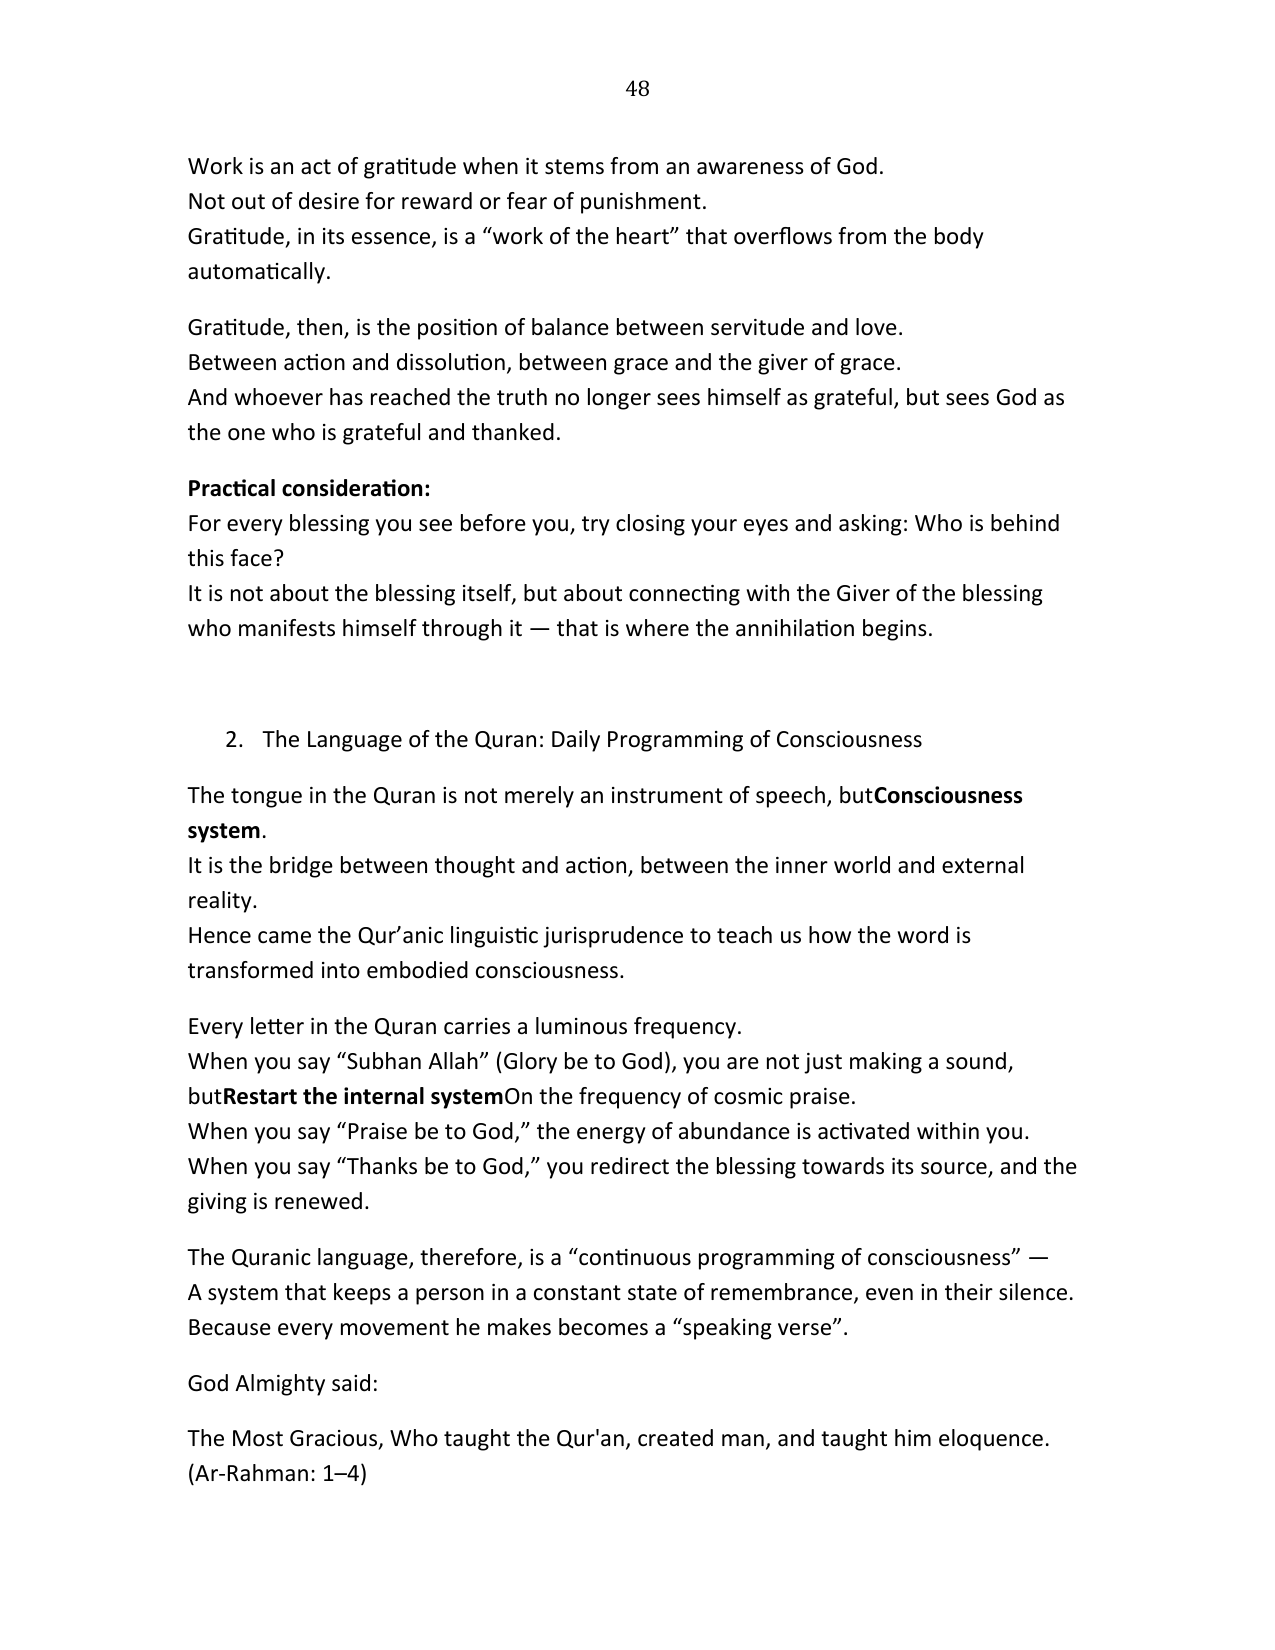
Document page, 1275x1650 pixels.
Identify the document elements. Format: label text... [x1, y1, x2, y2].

text Practical consideration: For every blessing you see before you, try closing your eyes and asking: Who is behind this face? It is not about the blessing itself, but about connecting with the Giver of the blessing who manifests himself through it — that is where the annihilation begins. [187, 472, 1087, 642]
text The Most Gracious, Who taught the Qur'an, created man, and taught him eloquence. (Ar-Rahman: 1–4) [187, 1422, 1087, 1488]
list The Language of the Quran: Daily Programming of Consciousness [225, 723, 1087, 754]
text The tongue in the Quran is not merely an instrument of speech, butConsciousness system. It is the bridge between thought and action, between the inner world and external reality. Hence came the Qur’anic linguistic jurisprudence to teach us how the word is transformed into embodied consciousness. [187, 779, 1087, 985]
text Work is an act of gratitude when it stems from an awareness of God. Not out of desire for reward or fear of punishment. Gratitude, in its essence, is a “work of the heart” that overflows from the body automatically. [187, 150, 1087, 286]
text God Almighty said: [187, 1367, 1087, 1397]
text Every letter in the Quran carries a luminous frequency. When you say “Subhan Allah” (Glory be to God), you are not just making a sound, butRestart the internal systemOn the frequency of cosmic praise. When you say “Praise be to God,” the energy of abundance is activated within you. When you say “Thanks be to God,” you redirect the blessing towards its source, and the giving is renewed. [187, 1010, 1087, 1216]
text The Quranic language, therefore, is a “continuous programming of consciousness” — A system that keeps a person in a constant state of remembrance, even in their silence. Because every movement he makes becomes a “speaking verse”. [187, 1241, 1087, 1341]
text Gratitude, then, is the position of balance between servitude and love. Between action and dissolution, between grace and the giver of grace. And whoever has reached the truth no longer sees himself as grateful, but sees God as the one who is grateful and thanked. [187, 311, 1087, 446]
